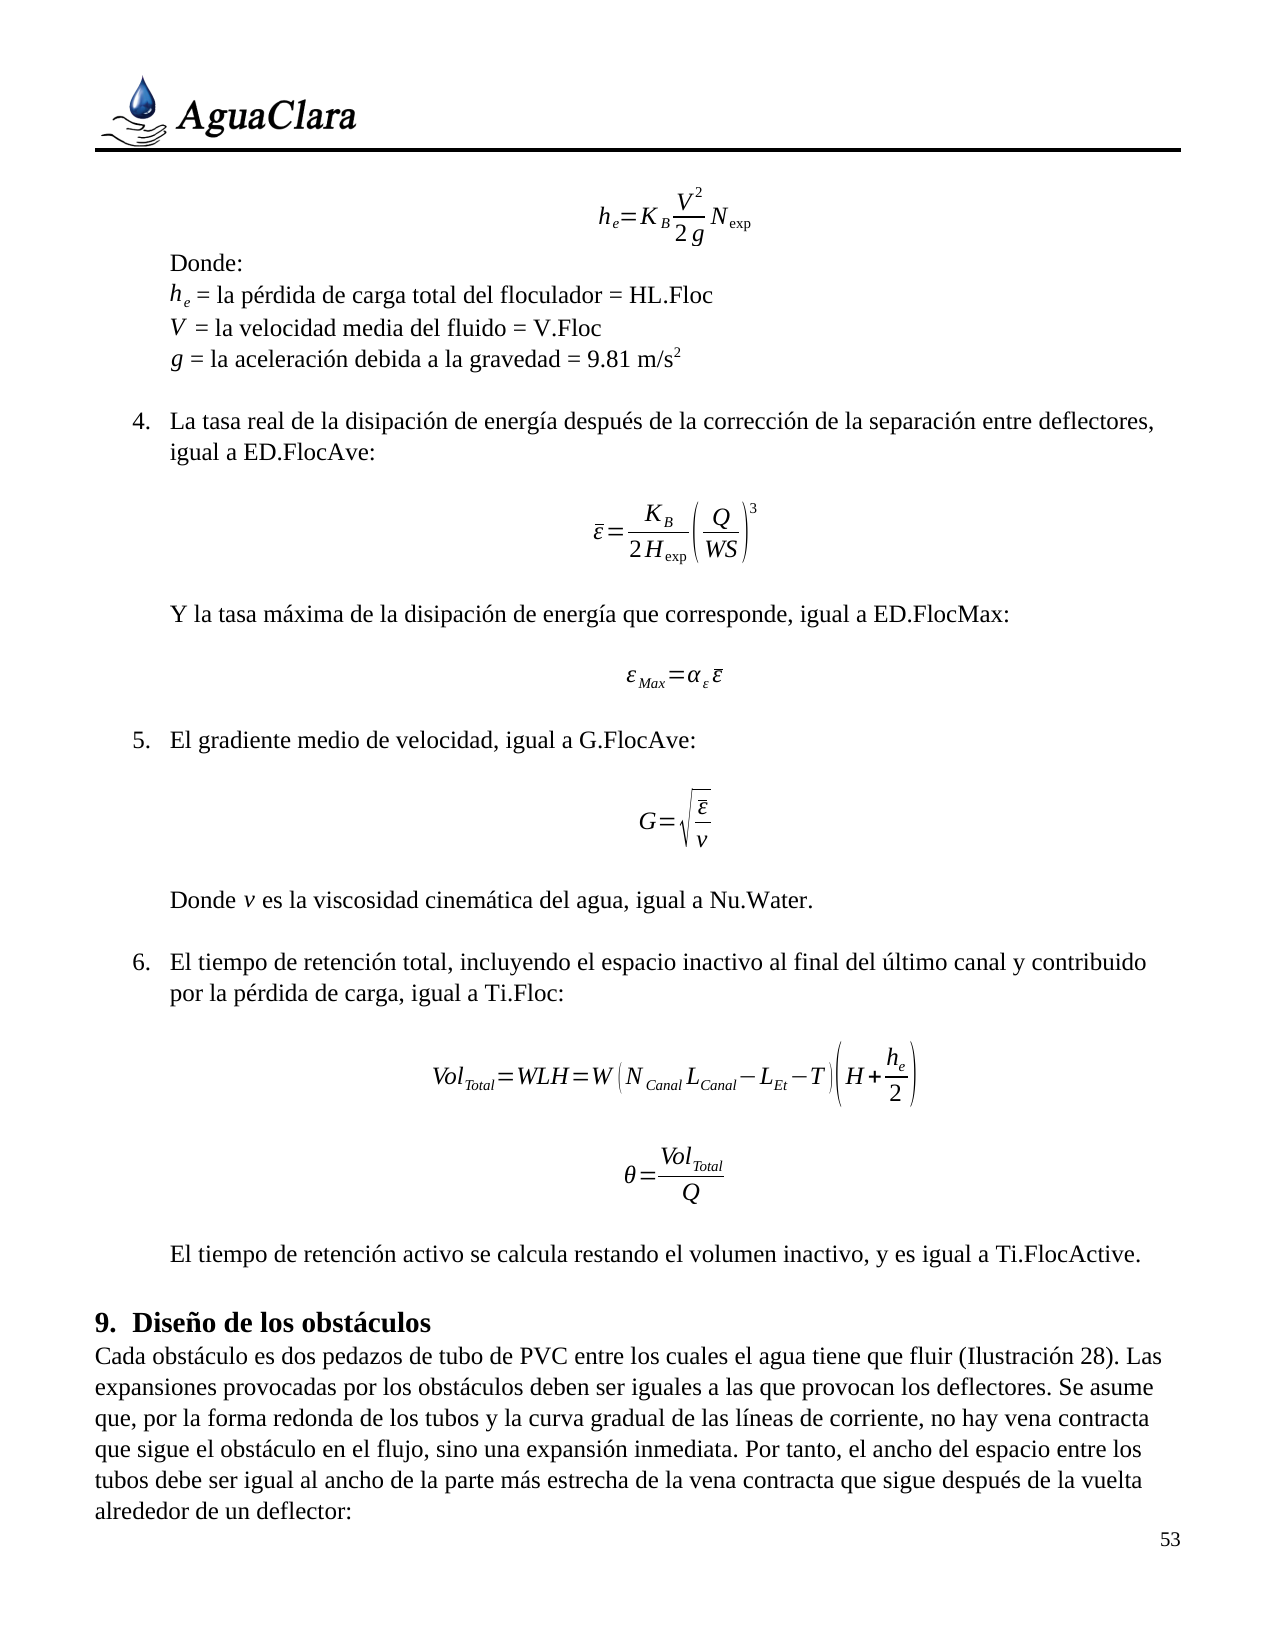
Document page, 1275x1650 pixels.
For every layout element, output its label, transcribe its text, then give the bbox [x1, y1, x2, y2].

list Donde: [169, 248, 1181, 277]
subtitle Diseño de los obstáculos [94, 1305, 1181, 1339]
list El gradiente medio de velocidad, igual a G.FlocAve: [132, 726, 1181, 754]
list = la aceleración debida a la gravedad = 9.81 m/s2 [169, 344, 1181, 373]
text Cada obstáculo es dos pedazos de tubo de PVC entre los cuales el agua tiene que fluir (Ilustración 26). Las expansiones provocadas por los obstáculos deben ser iguales a las que provocan los deflectores. Se asume que, por la forma redonda de los tubos y la curva gradual de las líneas de corriente, no hay vena contracta que sigue el obstáculo en el flujo, sino una expansión inmediata. Por tanto, el ancho del espacio entre los tubos debe ser igual al ancho de la parte más estrecha de la vena contracta que sigue después de la vuelta alrededor de un deflector: [94, 1341, 1181, 1525]
list El tiempo de retención total, incluyendo el espacio inactivo al final del último canal y contribuido por la pérdida de carga, igual a Ti.Floc: [132, 947, 1181, 1007]
list = la velocidad media del fluido = V.Floc [169, 313, 1181, 342]
list La tasa real de la disipación de energía después de la corrección de la separación entre deflectores, igual a ED.FlocAve: [132, 406, 1181, 466]
list = la pérdida de carga total del floculador = HL.Floc [169, 279, 1181, 311]
list El tiempo de retención activo se calcula restando el volumen inactivo, y es igual a Ti.FlocActive. [169, 1239, 1181, 1268]
list Y la tasa máxima de la disipación de energía que corresponde, igual a ED.FlocMax: [169, 599, 1181, 628]
list Donde es la viscosidad cinemática del agua, igual a Nu.Water. [169, 885, 1181, 914]
picture [94, 75, 373, 148]
